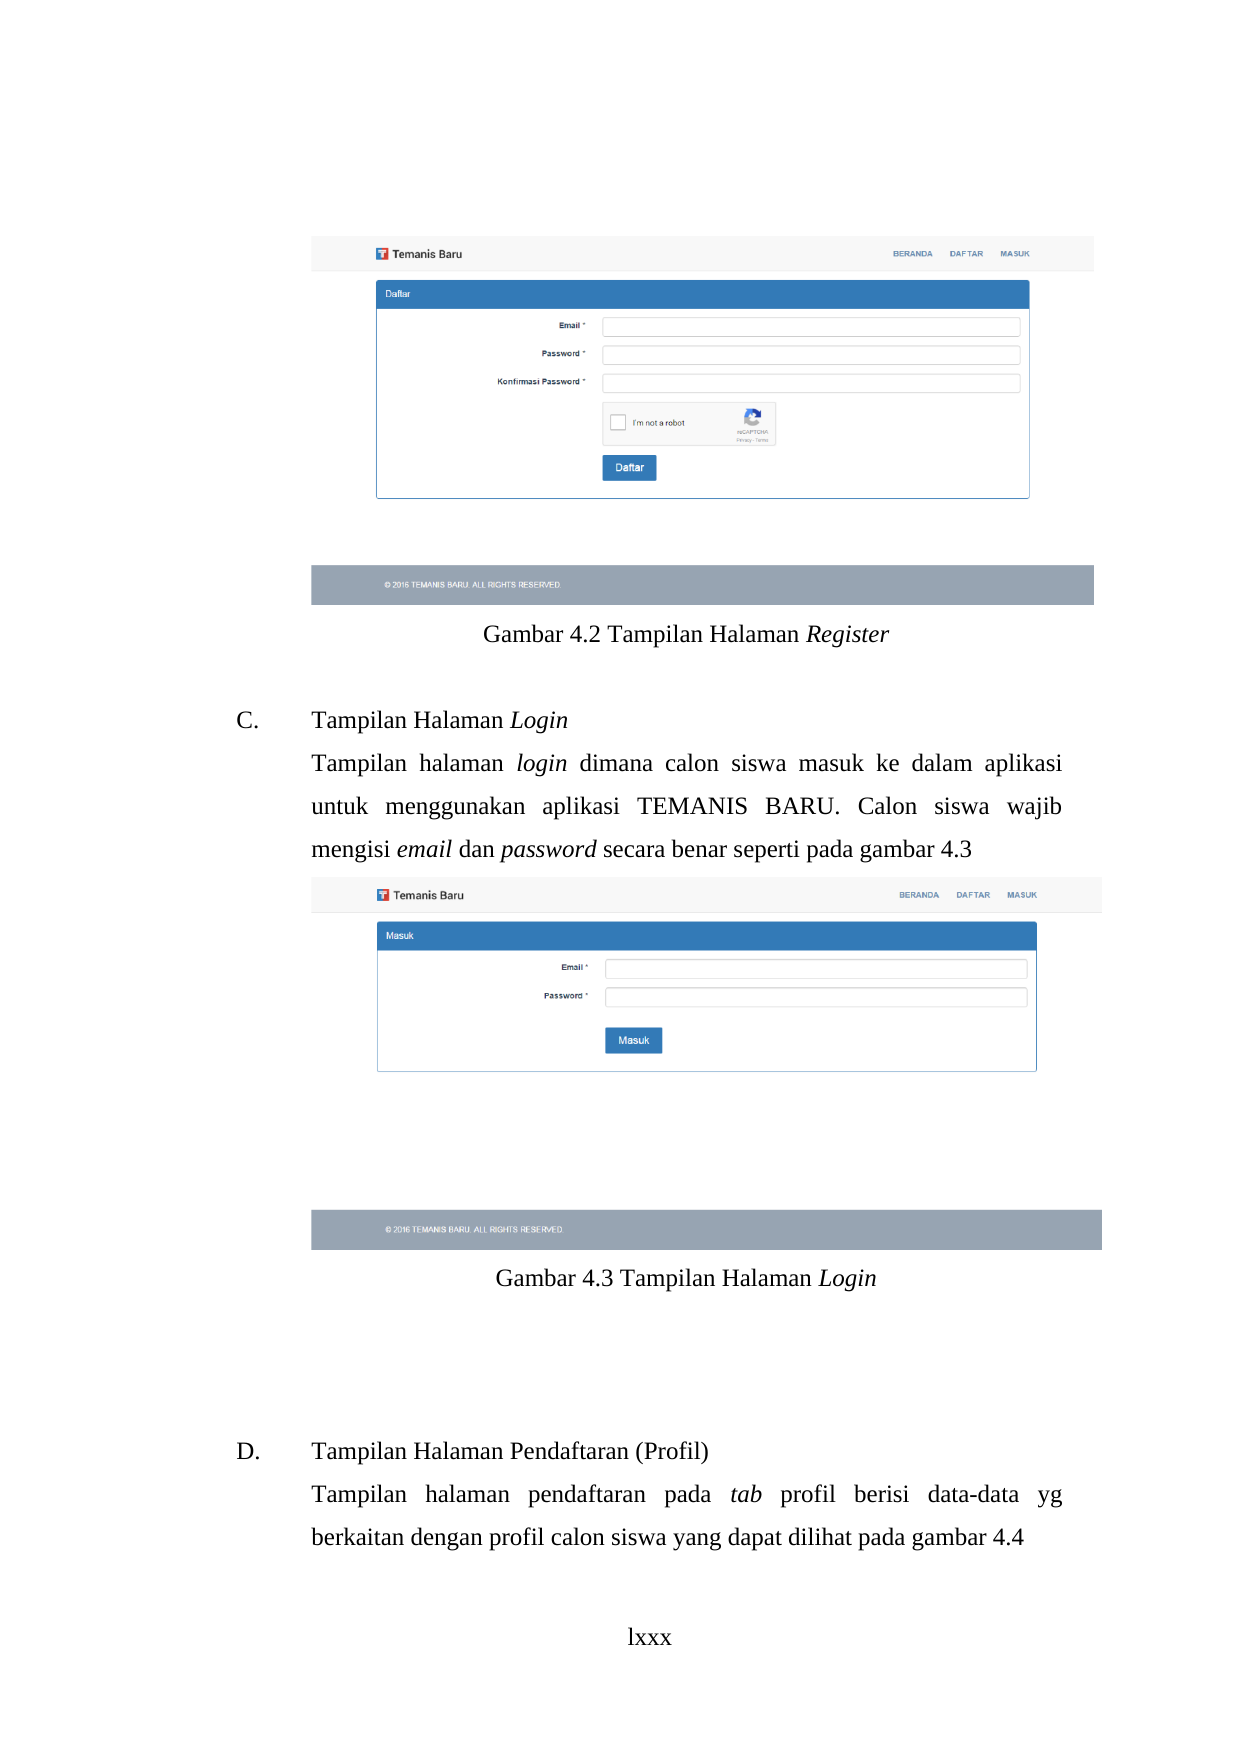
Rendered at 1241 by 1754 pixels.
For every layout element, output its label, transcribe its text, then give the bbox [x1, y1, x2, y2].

text Tampilan halaman pendaftaran pada tab profil berisi data-data yg berkaitan dengan profil calon siswa yang dapat dilihat pada gambar 4.4 [311, 1479, 1063, 1551]
text Tampilan halaman login dimana calon siswa masuk ke dalam aplikasi untuk menggunakan aplikasi TEMANIS BARU. Calon siswa wajib mengisi email dan password secara benar seperti pada gambar 4.3 [311, 748, 1063, 863]
list Tampilan Halaman Login [236, 705, 1063, 734]
list Tampilan Halaman Pendaftaran (Profil) [236, 1436, 1063, 1465]
picture [311, 877, 1102, 1250]
picture [311, 236, 1094, 605]
text Gambar 4.3 Tampilan Halaman Login [311, 1263, 1063, 1292]
list Gambar 4.2 Tampilan Halaman Register [311, 619, 1063, 647]
